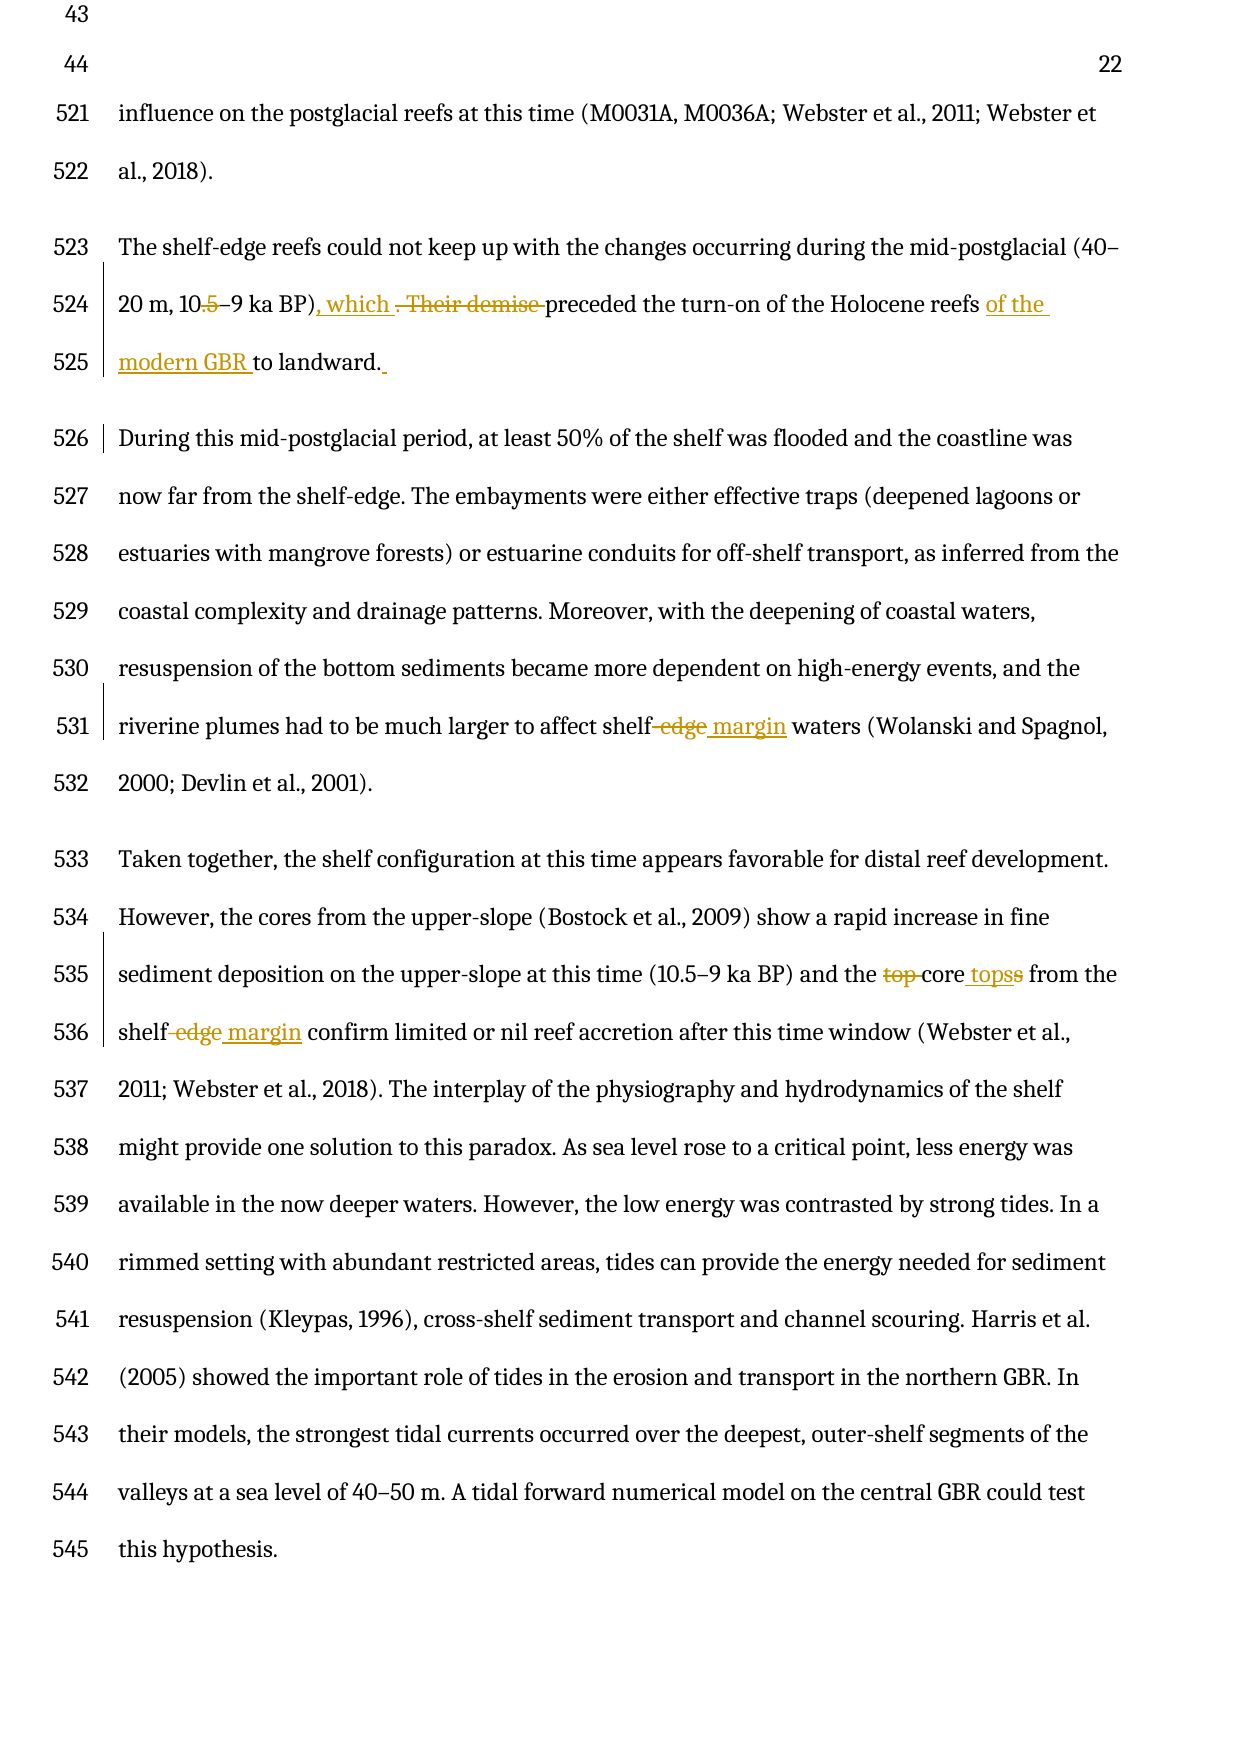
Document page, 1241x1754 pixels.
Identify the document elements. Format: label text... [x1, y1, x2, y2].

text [118, 99, 1122, 185]
text The shelf-edge reefs could not keep up with the changes occurring during the mid-postglacial (40–20 m, 10–9 ka BP)preceded the turn-on of the Holocene reefs to landward. [118, 233, 1122, 377]
text During this mid-postglacial period, at least 50% of the shelf was flooded and the coastline was now far from the shelf-edge. The embayments were either effective traps (deepened lagoons or estuaries with mangrove forests) or estuarine conduits for off-shelf transport, as inferred from the coastal complexity and drainage patterns. Moreover, with the deepening of coastal waters, resuspension of the bottom sediments became more dependent on high-energy events, and the riverine plumes had to be much larger to affect shelf waters (Wolanski and Spagnol, 2000; Devlin et al., 2001). [118, 424, 1122, 798]
text Taken together, the shelf configuration at this time appears favorable for distal reef development. However, the cores from the upper-slope (Bostock et al., 2009) show a rapid increase in fine sediment deposition on the upper-slope at this time (10.5–9 ka BP) and the core from the shelf confirm limited or nil reef accretion after this time window (Webster et al., 2011; Webster et al., 2018). The interplay of the physiography and hydrodynamics of the shelf might provide one solution to this paradox. As sea level rose to a critical point, less energy was available in the now deeper waters. However, the low energy was contrasted by strong tides. In a rimmed setting with abundant restricted areas, tides can provide the energy needed for sediment resuspension (Kleypas, 1996), cross-shelf sediment transport and channel scouring. Harris et al. (2005) showed the important role of tides in the erosion and transport in the northern GBR. In their models, the strongest tidal currents occurred over the deepest, outer-shelf segments of the valleys at a sea level of 40–50 m. A tidal forward numerical model on the central GBR could test this hypothesis. [118, 845, 1122, 1564]
